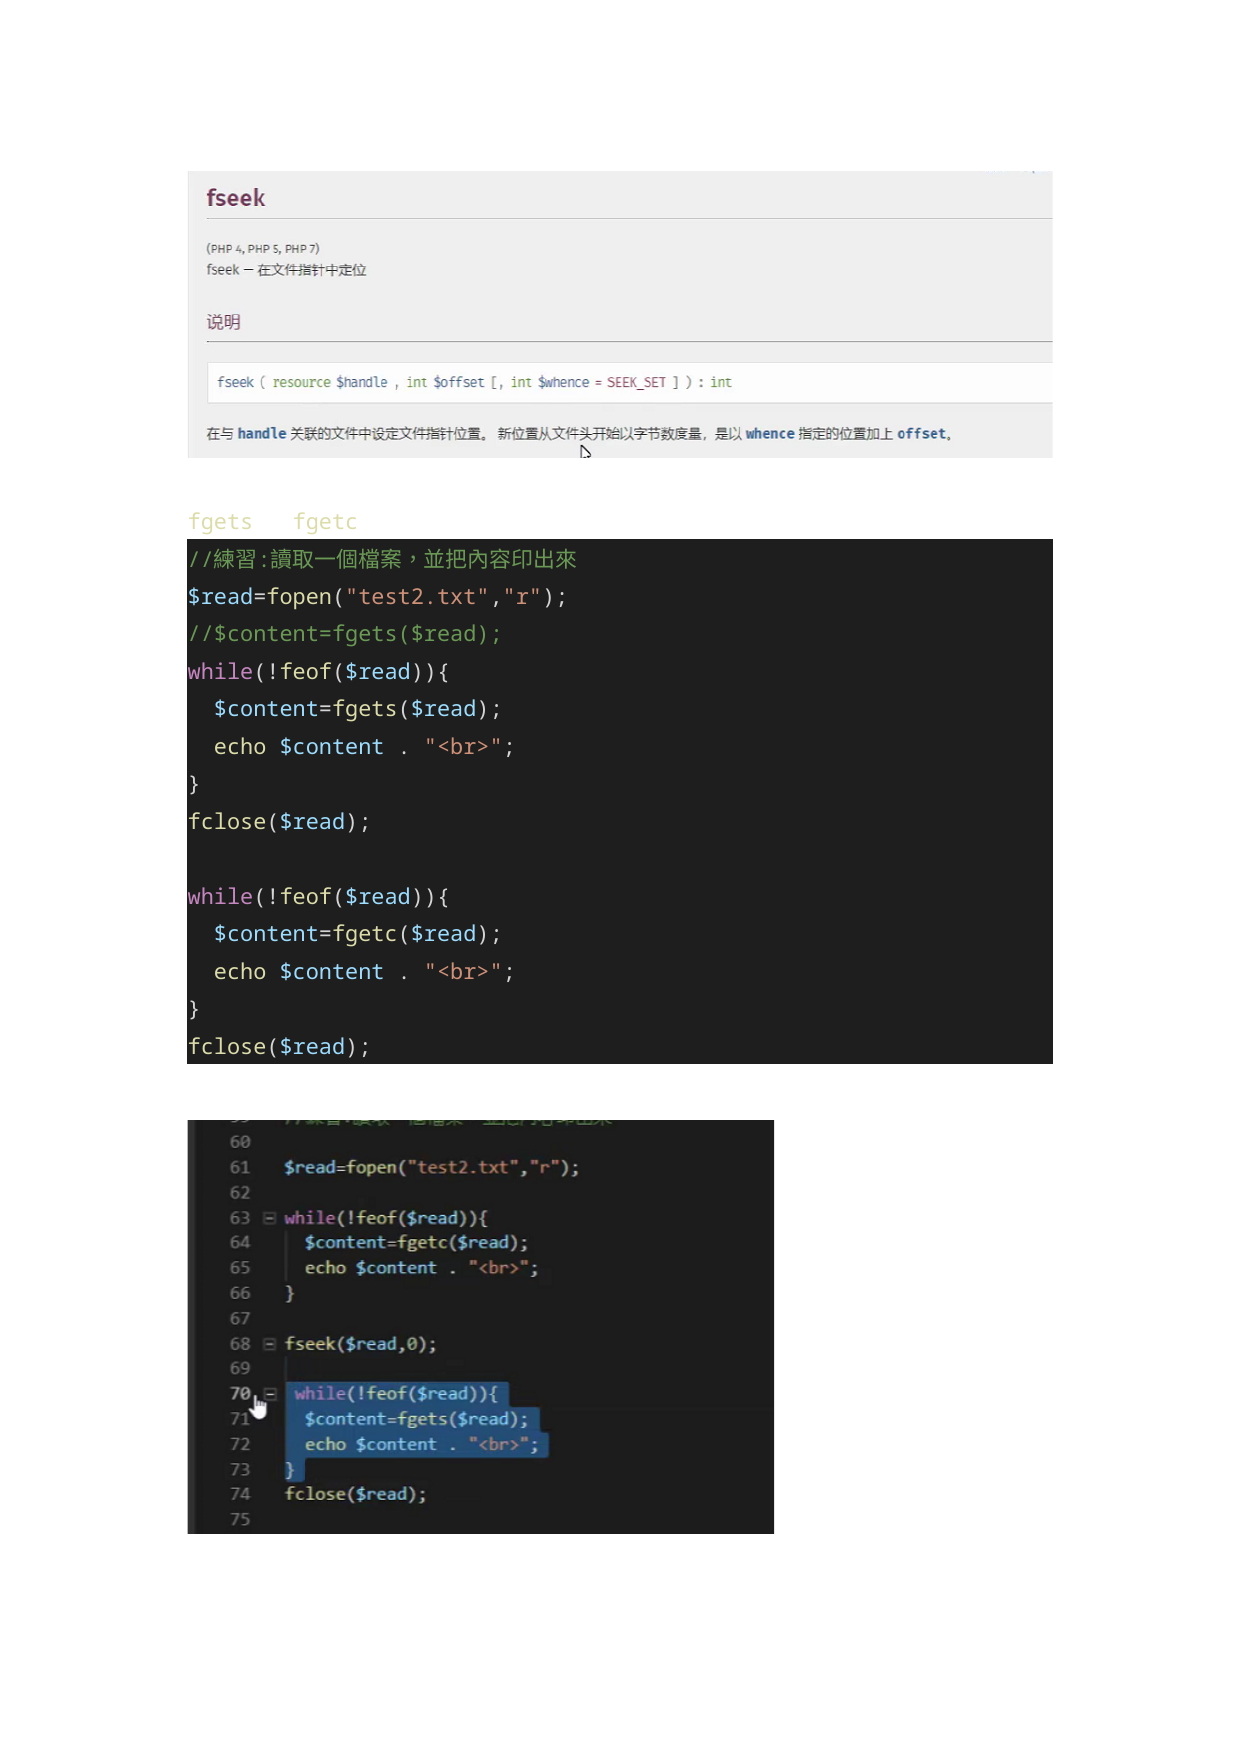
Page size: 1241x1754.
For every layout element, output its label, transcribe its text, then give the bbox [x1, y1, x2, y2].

text echo $content . "<br>"; [187, 727, 1053, 764]
text while(!feof($read)){ [187, 877, 1053, 914]
text echo $content . "<br>"; [187, 952, 1053, 989]
text $content=fgetc($read); [187, 914, 1053, 952]
text $content=fgets($read); [187, 689, 1053, 727]
text fclose($read); [187, 1027, 1053, 1064]
text while(!feof($read)){ [187, 652, 1053, 689]
text $read=fopen("test2.txt","r"); [187, 577, 1053, 614]
text } [187, 989, 1053, 1027]
picture [187, 1120, 775, 1534]
text //$content=fgets($read); [187, 614, 1053, 652]
text } [187, 764, 1053, 802]
picture [187, 171, 1053, 458]
text //練習:讀取一個檔案，並把內容印出來 [187, 539, 1053, 577]
text fclose($read); [187, 802, 1053, 839]
text fgets fgetc [187, 502, 1053, 539]
